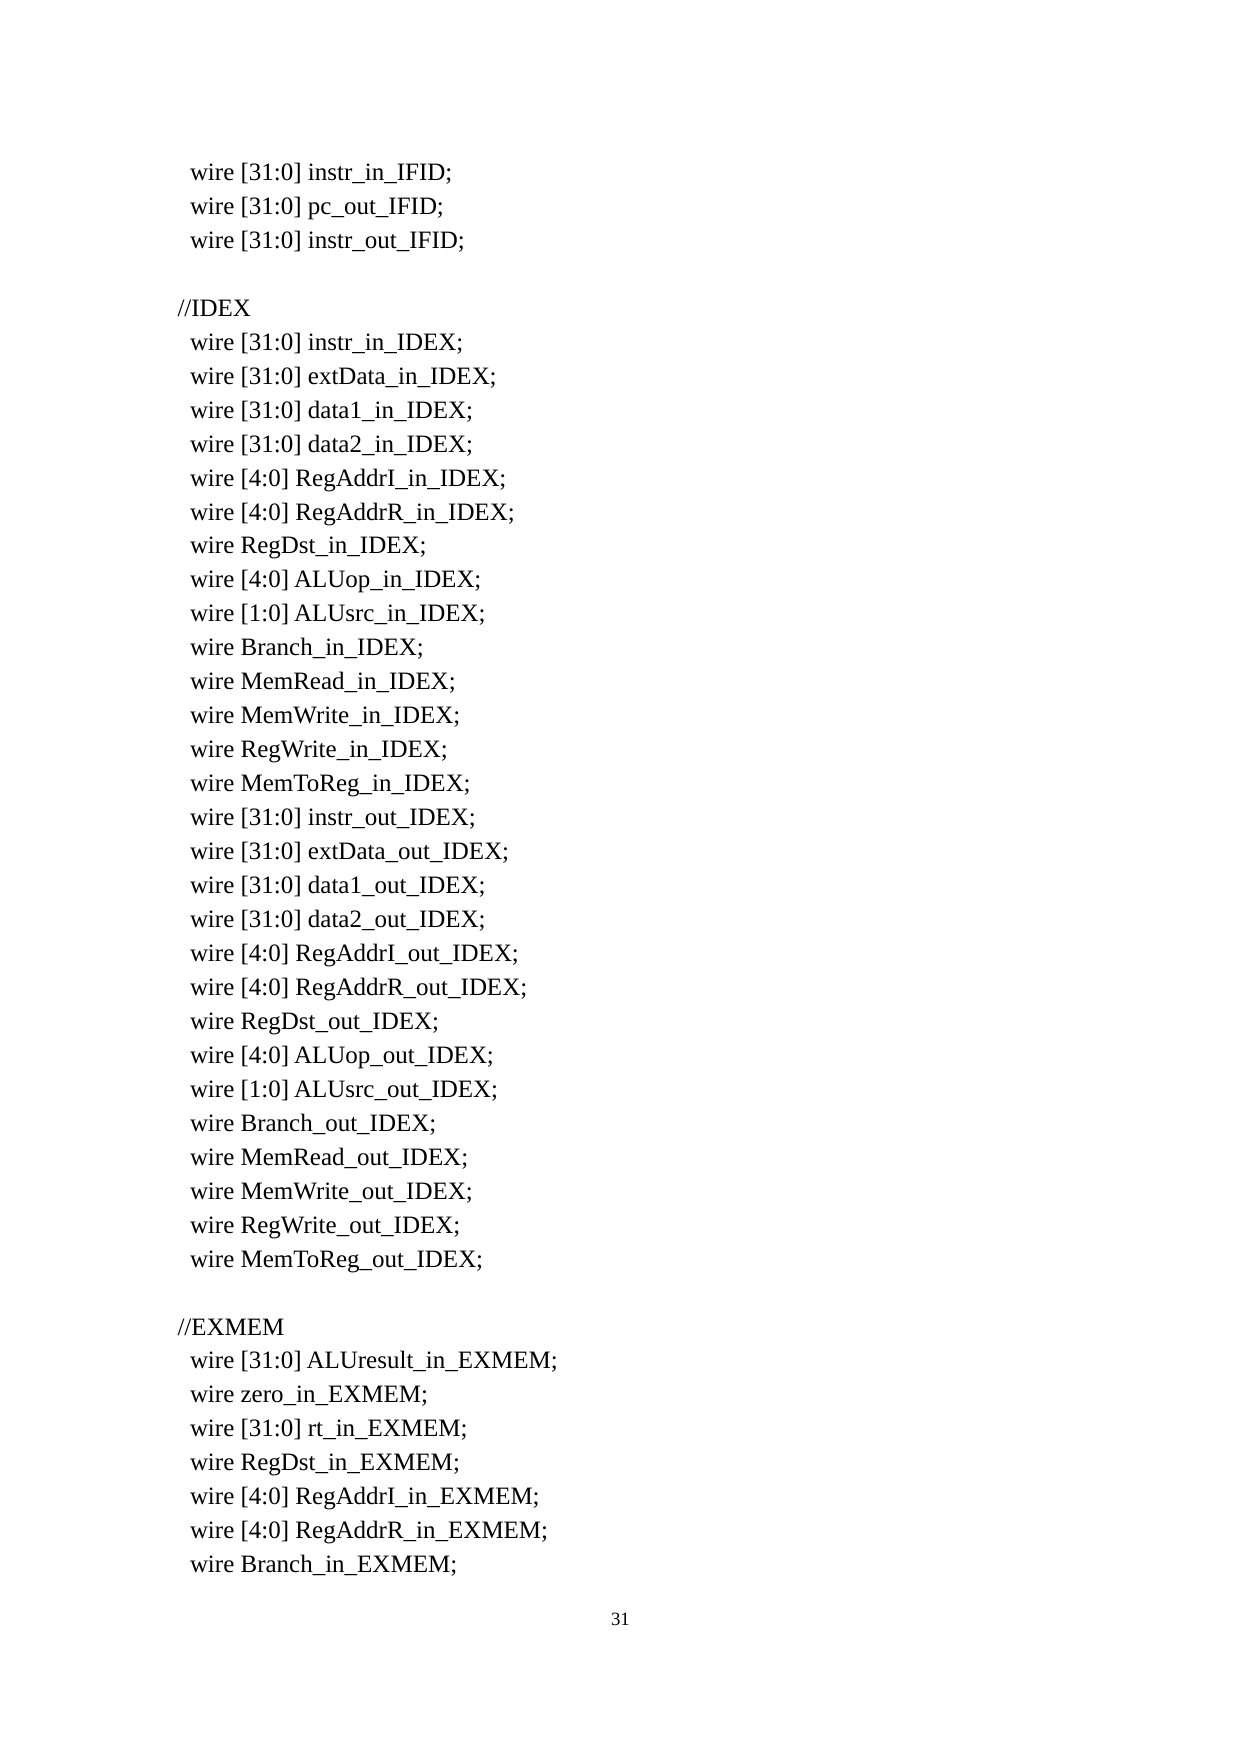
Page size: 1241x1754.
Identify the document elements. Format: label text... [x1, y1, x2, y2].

text wire [31:0] extData_out_IDEX; [177, 833, 1005, 867]
text wire [31:0] data1_in_IDEX; [177, 392, 1005, 426]
text wire [31:0] instr_in_IFID; [177, 154, 1005, 188]
text wire MemToReg_in_IDEX; [177, 766, 1005, 799]
text wire zero_in_EXMEM; [177, 1377, 1005, 1411]
text wire MemWrite_out_IDEX; [177, 1173, 1005, 1207]
text wire [31:0] data1_out_IDEX; [177, 867, 1005, 901]
text wire [31:0] instr_out_IDEX; [177, 799, 1005, 833]
text //EXMEM [177, 1309, 1005, 1343]
text wire [31:0] ALUresult_in_EXMEM; [177, 1343, 1005, 1377]
text wire [4:0] RegAddrI_in_IDEX; [177, 460, 1005, 494]
text wire RegDst_in_IDEX; [177, 528, 1005, 562]
text wire [31:0] data2_in_IDEX; [177, 426, 1005, 460]
text wire Branch_in_EXMEM; [177, 1547, 1005, 1581]
text wire [4:0] ALUop_in_IDEX; [177, 562, 1005, 596]
text wire [4:0] RegAddrI_out_IDEX; [177, 935, 1005, 969]
text wire [31:0] extData_in_IDEX; [177, 358, 1005, 392]
text wire MemRead_in_IDEX; [177, 664, 1005, 698]
text wire MemToReg_out_IDEX; [177, 1241, 1005, 1275]
text wire [4:0] RegAddrR_out_IDEX; [177, 969, 1005, 1003]
text wire [31:0] instr_out_IFID; [177, 222, 1005, 256]
text wire [31:0] data2_out_IDEX; [177, 901, 1005, 935]
text wire [1:0] ALUsrc_out_IDEX; [177, 1071, 1005, 1105]
text wire [4:0] RegAddrR_in_IDEX; [177, 494, 1005, 528]
text wire MemRead_out_IDEX; [177, 1139, 1005, 1173]
text wire RegDst_in_EXMEM; [177, 1445, 1005, 1479]
text wire [31:0] instr_in_IDEX; [177, 324, 1005, 358]
text wire [1:0] ALUsrc_in_IDEX; [177, 596, 1005, 630]
text wire RegDst_out_IDEX; [177, 1003, 1005, 1037]
text wire [4:0] RegAddrI_in_EXMEM; [177, 1479, 1005, 1513]
text wire [4:0] RegAddrR_in_EXMEM; [177, 1513, 1005, 1547]
text wire [31:0] rt_in_EXMEM; [177, 1411, 1005, 1445]
text wire Branch_out_IDEX; [177, 1105, 1005, 1139]
text //IDEX [177, 290, 1005, 324]
text wire RegWrite_in_IDEX; [177, 732, 1005, 766]
text wire [4:0] ALUop_out_IDEX; [177, 1037, 1005, 1071]
text wire Branch_in_IDEX; [177, 630, 1005, 664]
text wire RegWrite_out_IDEX; [177, 1207, 1005, 1241]
text wire MemWrite_in_IDEX; [177, 698, 1005, 732]
text wire [31:0] pc_out_IFID; [177, 188, 1005, 222]
